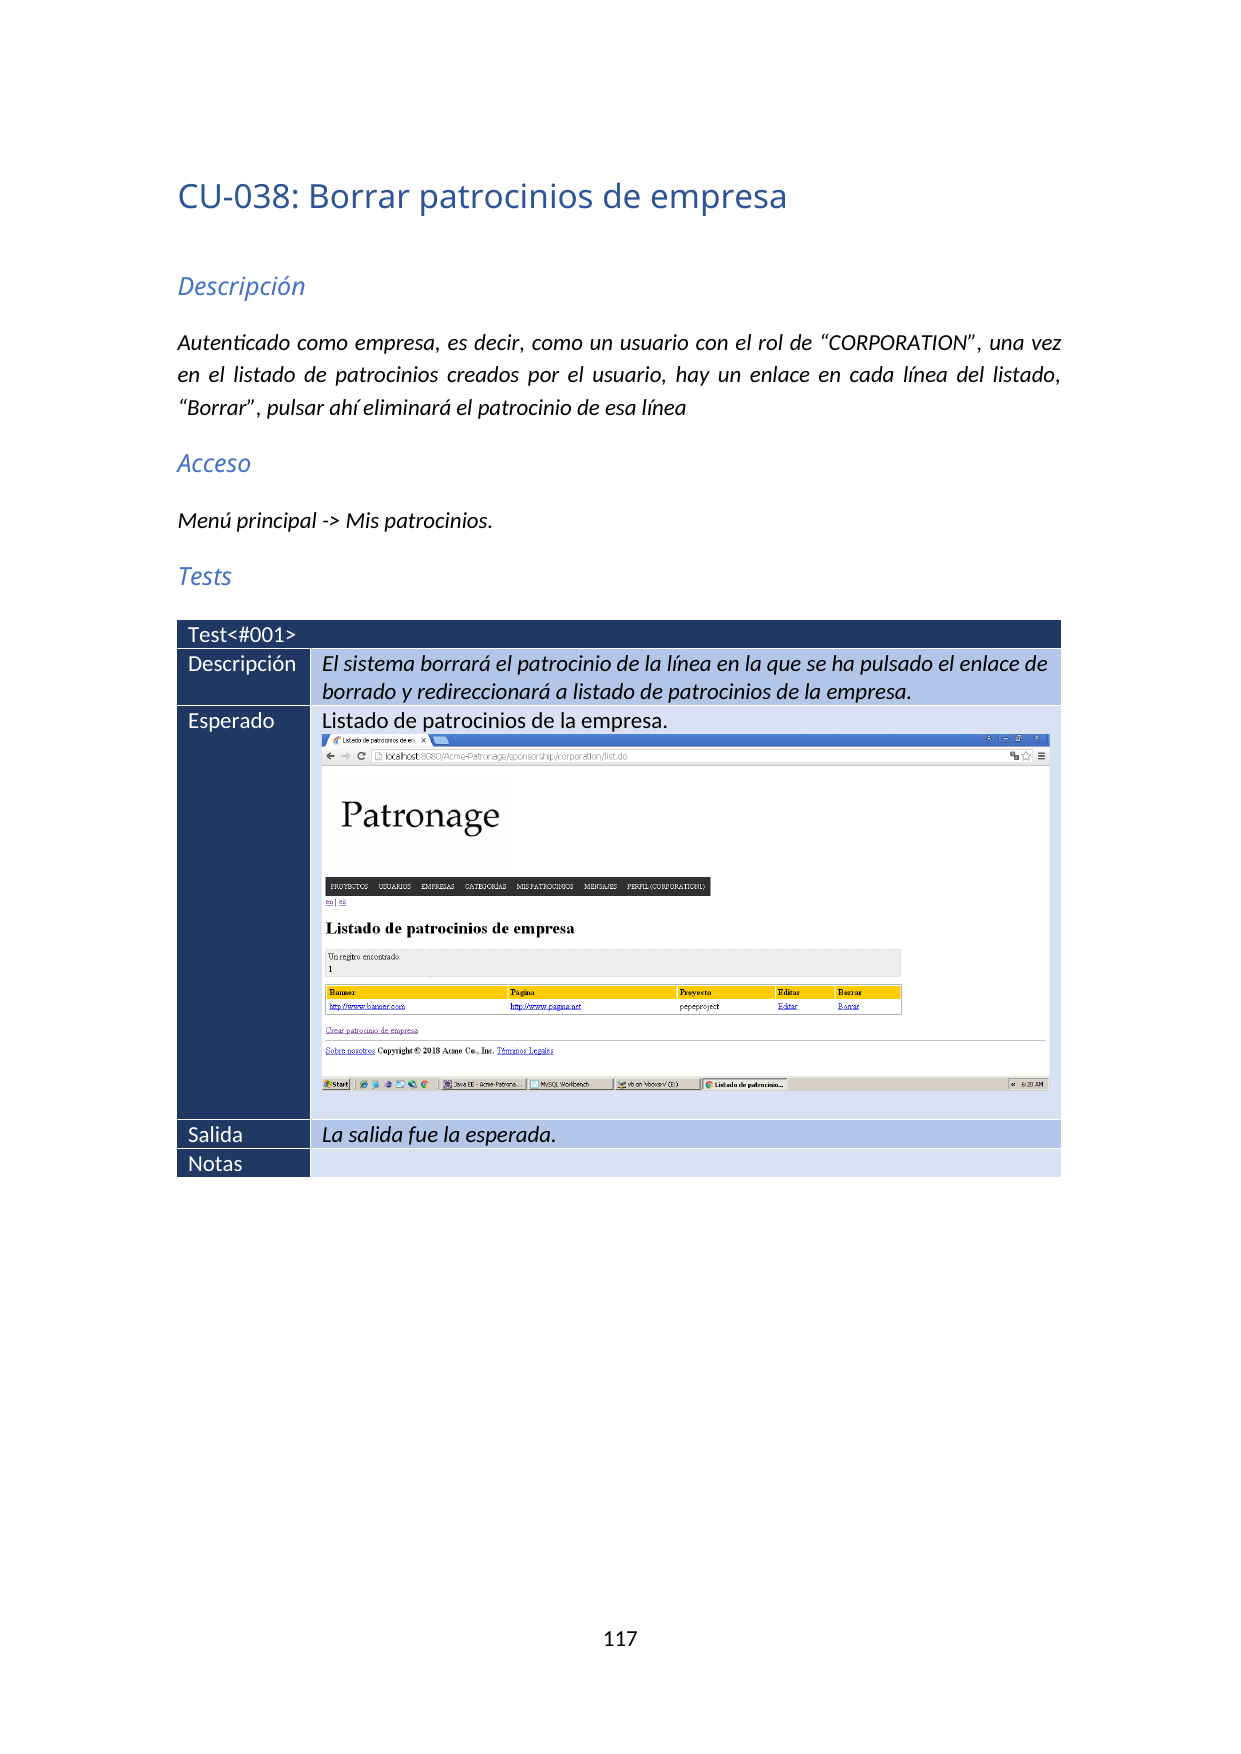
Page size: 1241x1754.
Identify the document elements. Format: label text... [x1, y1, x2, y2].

table_header Test<#001> [177, 620, 1061, 648]
picture [321, 734, 1050, 1091]
table_cell Esperado [177, 706, 310, 1119]
text Tests [177, 559, 1063, 593]
subtitle CU-038: Borrar patrocinios de empresa [177, 173, 1063, 218]
table_cell Listado de patrocinios de la empresa. [311, 706, 1061, 1119]
table_cell Notas [177, 1149, 310, 1177]
table_cell El sistema borrará el patrocinio de la línea en la que se ha pulsado el enlace de borrado y redireccionará a listado de patrocinios de la empresa. [311, 649, 1061, 705]
table_cell Salida [177, 1120, 310, 1148]
table_cell Descripción [177, 649, 310, 705]
text Menú principal -> Mis patrocinios. [177, 506, 1063, 534]
text Acceso [177, 446, 1063, 480]
table_cell La salida fue la esperada. [311, 1120, 1061, 1148]
table_cell [311, 1149, 1061, 1177]
text Autenticado como empresa, es decir, como un usuario con el rol de “CORPORATION”, una vez en el listado de patrocinios creados por el usuario, hay un enlace en cada línea del listado, “Borrar”, pulsar ahí eliminará el patrocinio de esa línea [177, 328, 1063, 421]
text Descripción [177, 268, 1063, 302]
